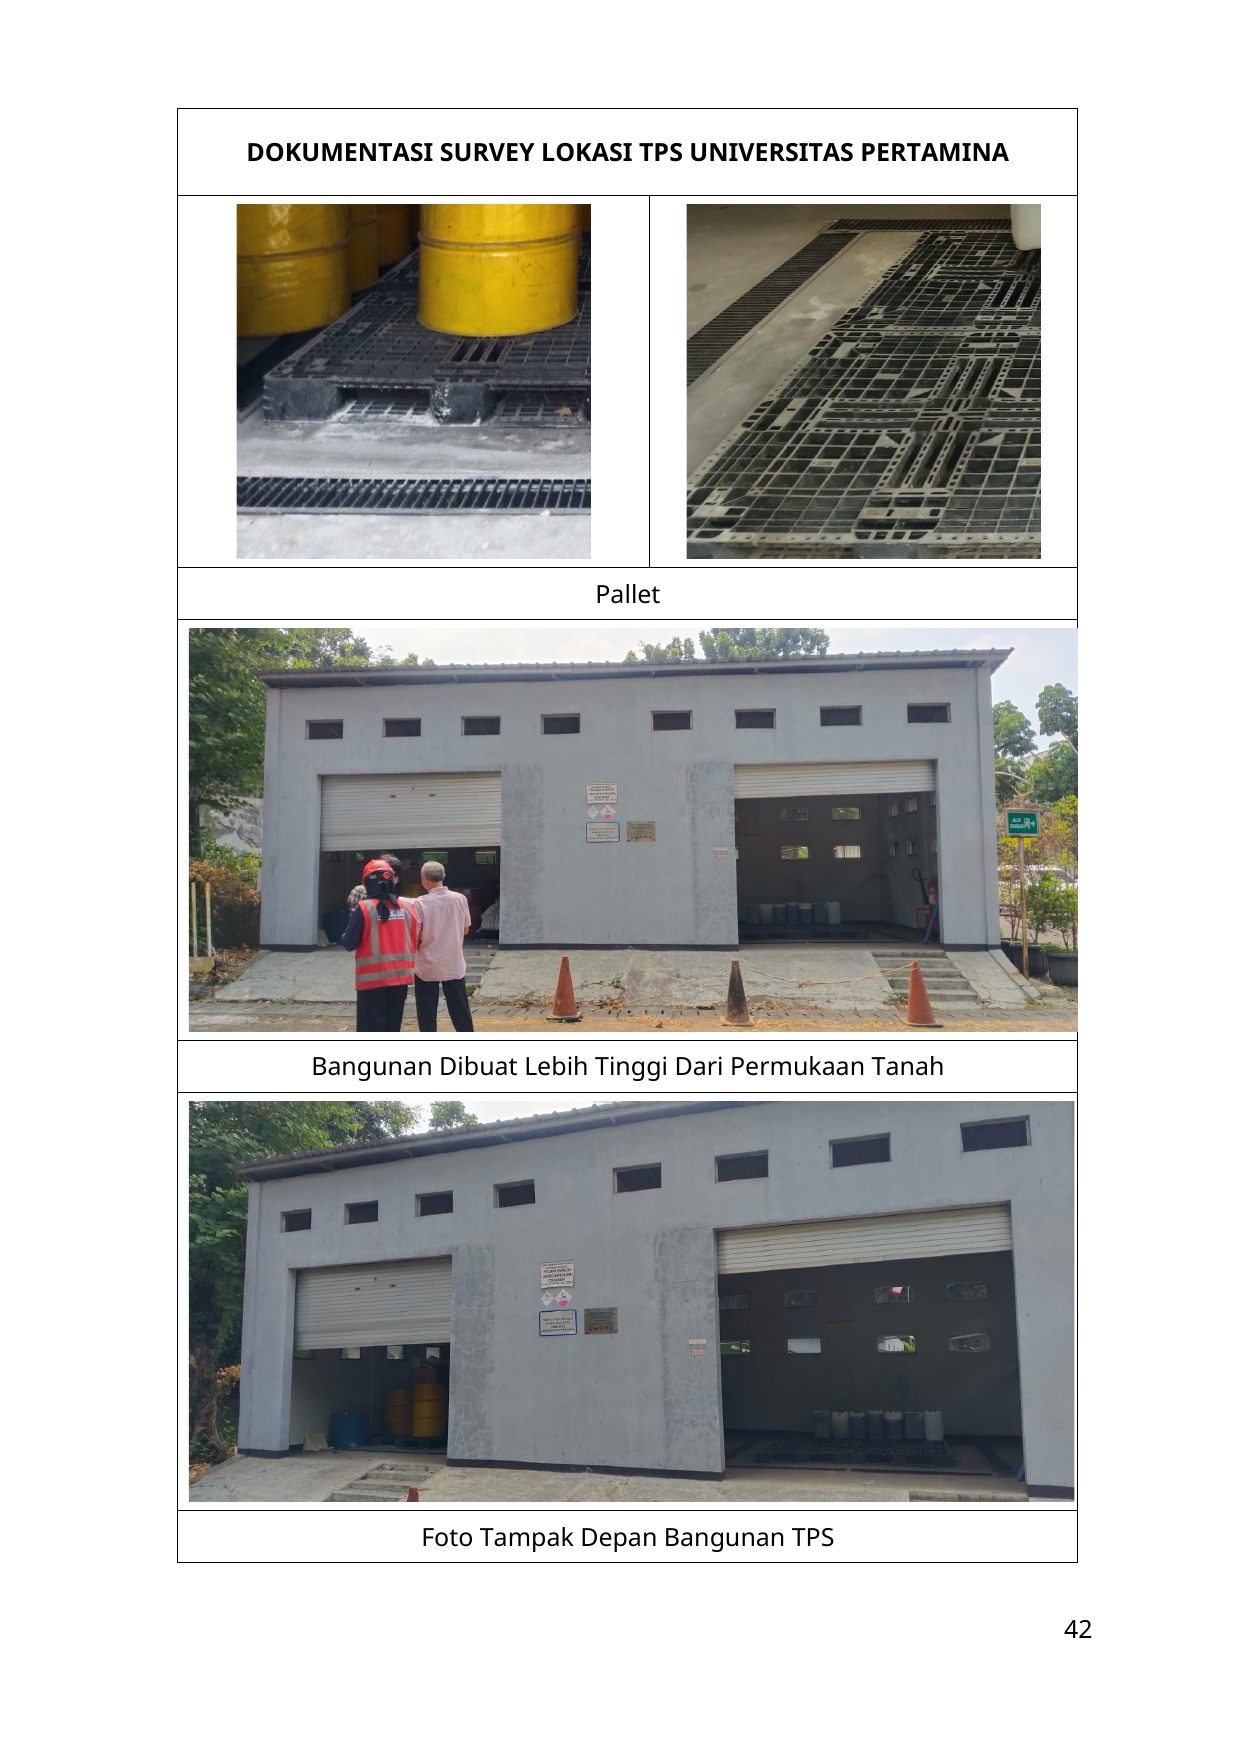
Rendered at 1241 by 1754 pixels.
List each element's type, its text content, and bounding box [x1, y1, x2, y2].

picture [188, 1101, 1075, 1502]
picture [236, 204, 591, 559]
picture [188, 628, 1078, 1032]
table_header DOKUMENTASI SURVEY LOKASI TPS UNIVERSITAS PERTAMINA [178, 109, 1077, 195]
table_cell [650, 196, 1077, 567]
table_cell Pallet [178, 568, 1077, 619]
picture [686, 204, 1041, 559]
table_cell [178, 1093, 1077, 1510]
table_cell Bangunan Dibuat Lebih Tinggi Dari Permukaan Tanah [178, 1041, 1077, 1092]
table_cell [178, 196, 649, 567]
table_cell [178, 620, 1077, 1040]
table_cell Foto Tampak Depan Bangunan TPS [178, 1511, 1077, 1562]
